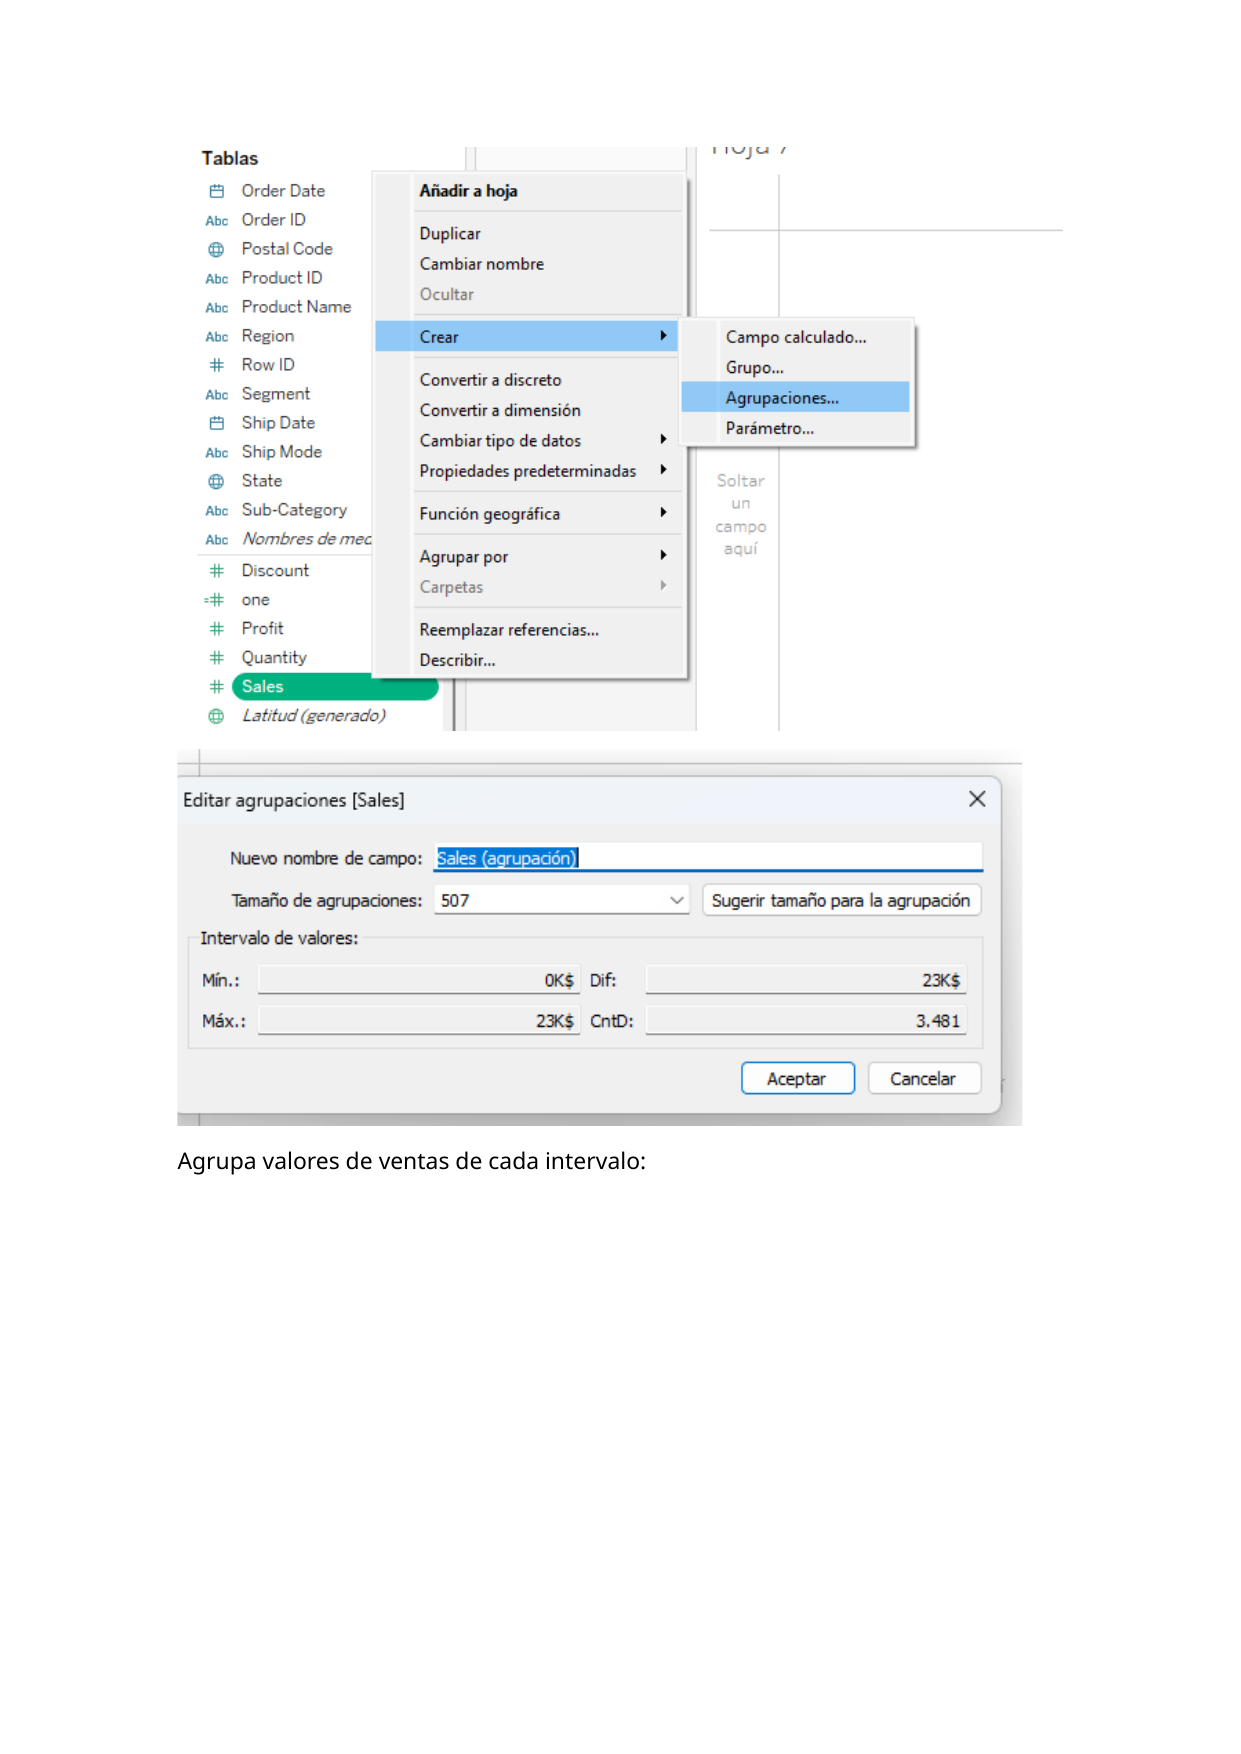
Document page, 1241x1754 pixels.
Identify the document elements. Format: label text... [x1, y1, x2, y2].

text Agrupa valores de ventas de cada intervalo: [177, 1145, 1063, 1176]
picture [177, 749, 1023, 1126]
picture [177, 147, 1063, 731]
